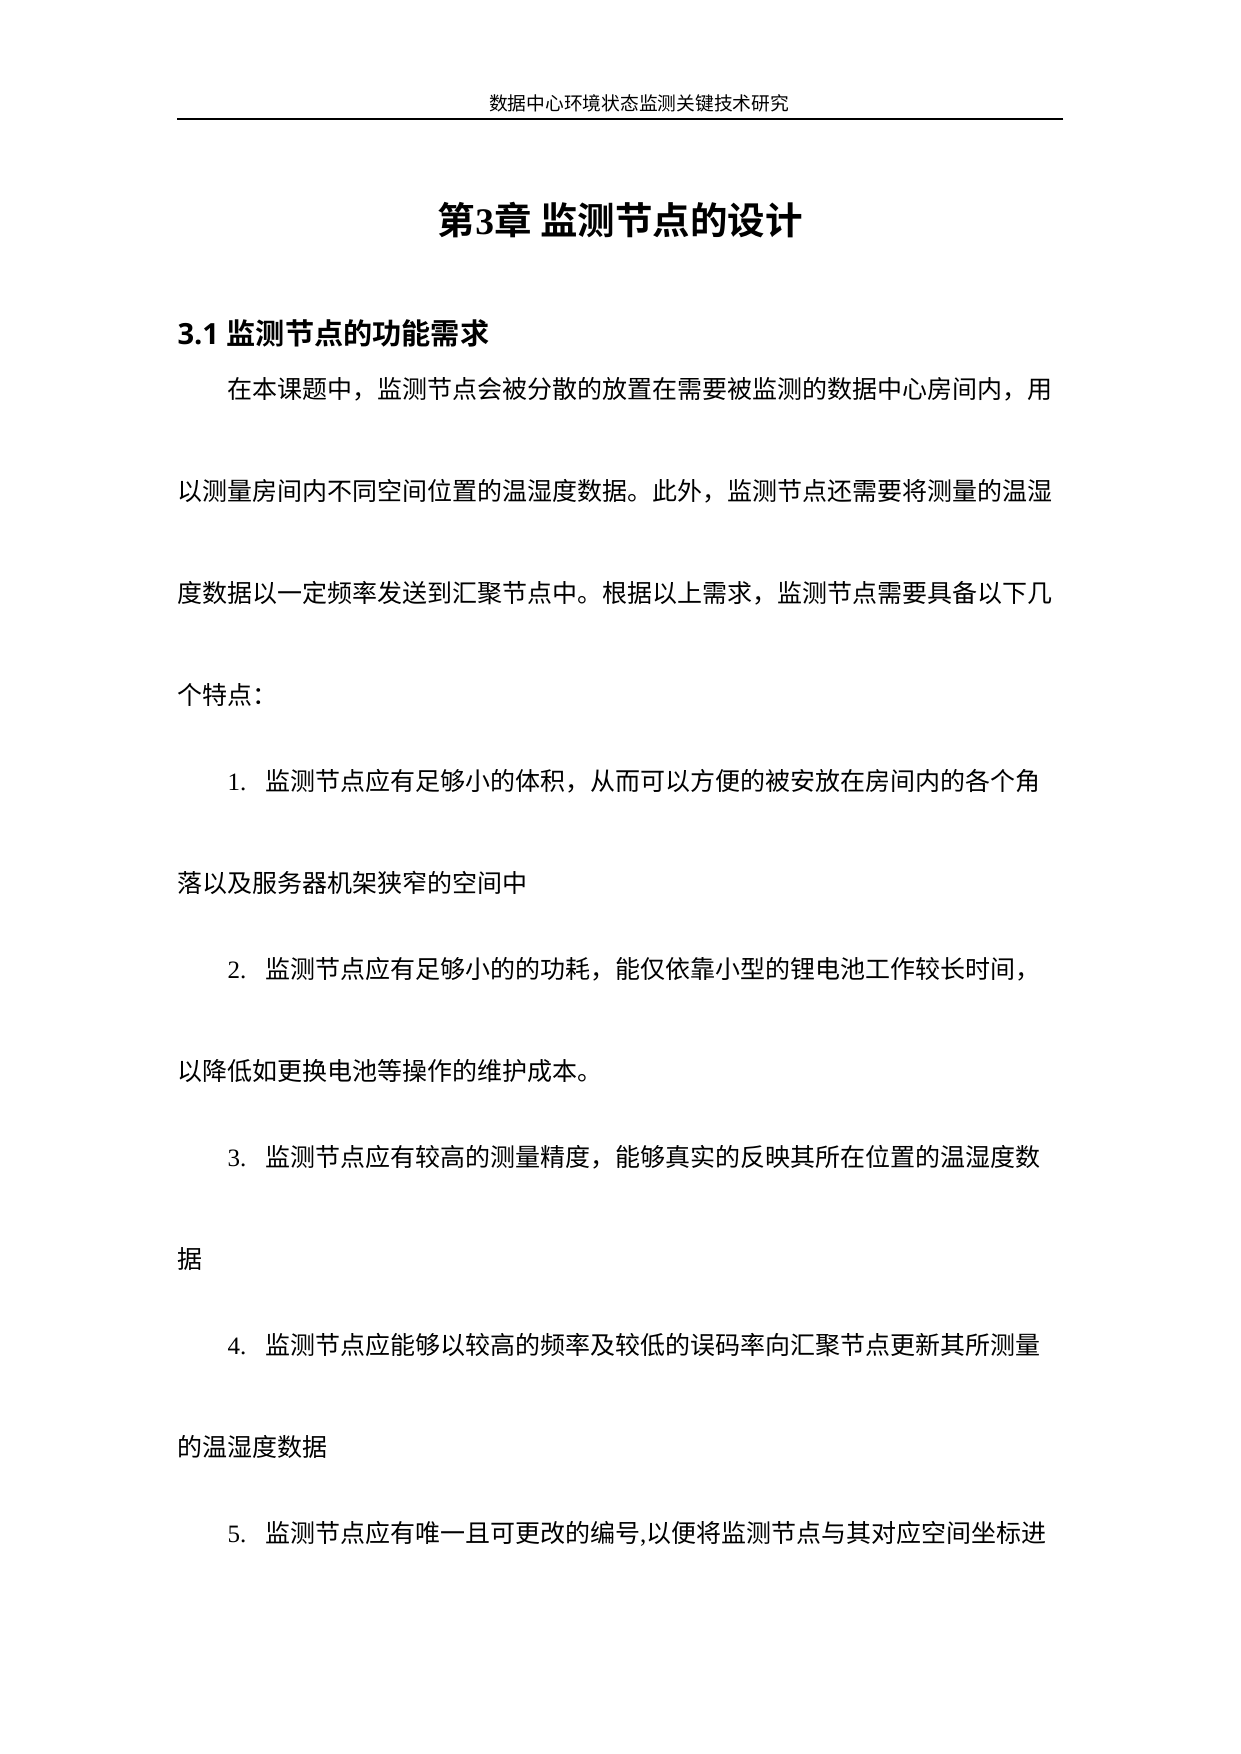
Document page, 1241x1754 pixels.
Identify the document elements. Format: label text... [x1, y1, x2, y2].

text 在本课题中，监测节点会被分散的放置在需要被监测的数据中心房间内，用以测量房间内不同空间位置的温湿度数据。此外，监测节点还需要将测量的温湿度数据以一定频率发送到汇聚节点中。根据以上需求，监测节点需要具备以下几个特点： [177, 354, 1063, 728]
subtitle 监测节点的设计 [177, 191, 1063, 245]
text 3. 监测节点应有较高的测量精度，能够真实的反映其所在位置的温湿度数据 [177, 1122, 1063, 1291]
text 2. 监测节点应有足够小的的功耗，能仅依靠小型的锂电池工作较长时间，以降低如更换电池等操作的维护成本。 [177, 934, 1063, 1103]
subtitle 监测节点的功能需求 [177, 306, 1063, 354]
text 4. 监测节点应能够以较高的频率及较低的误码率向汇聚节点更新其所测量的温湿度数据 [177, 1309, 1063, 1479]
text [177, 1497, 1063, 1565]
text 1. 监测节点应有足够小的体积，从而可以方便的被安放在房间内的各个角落以及服务器机架狭窄的空间中 [177, 746, 1063, 916]
